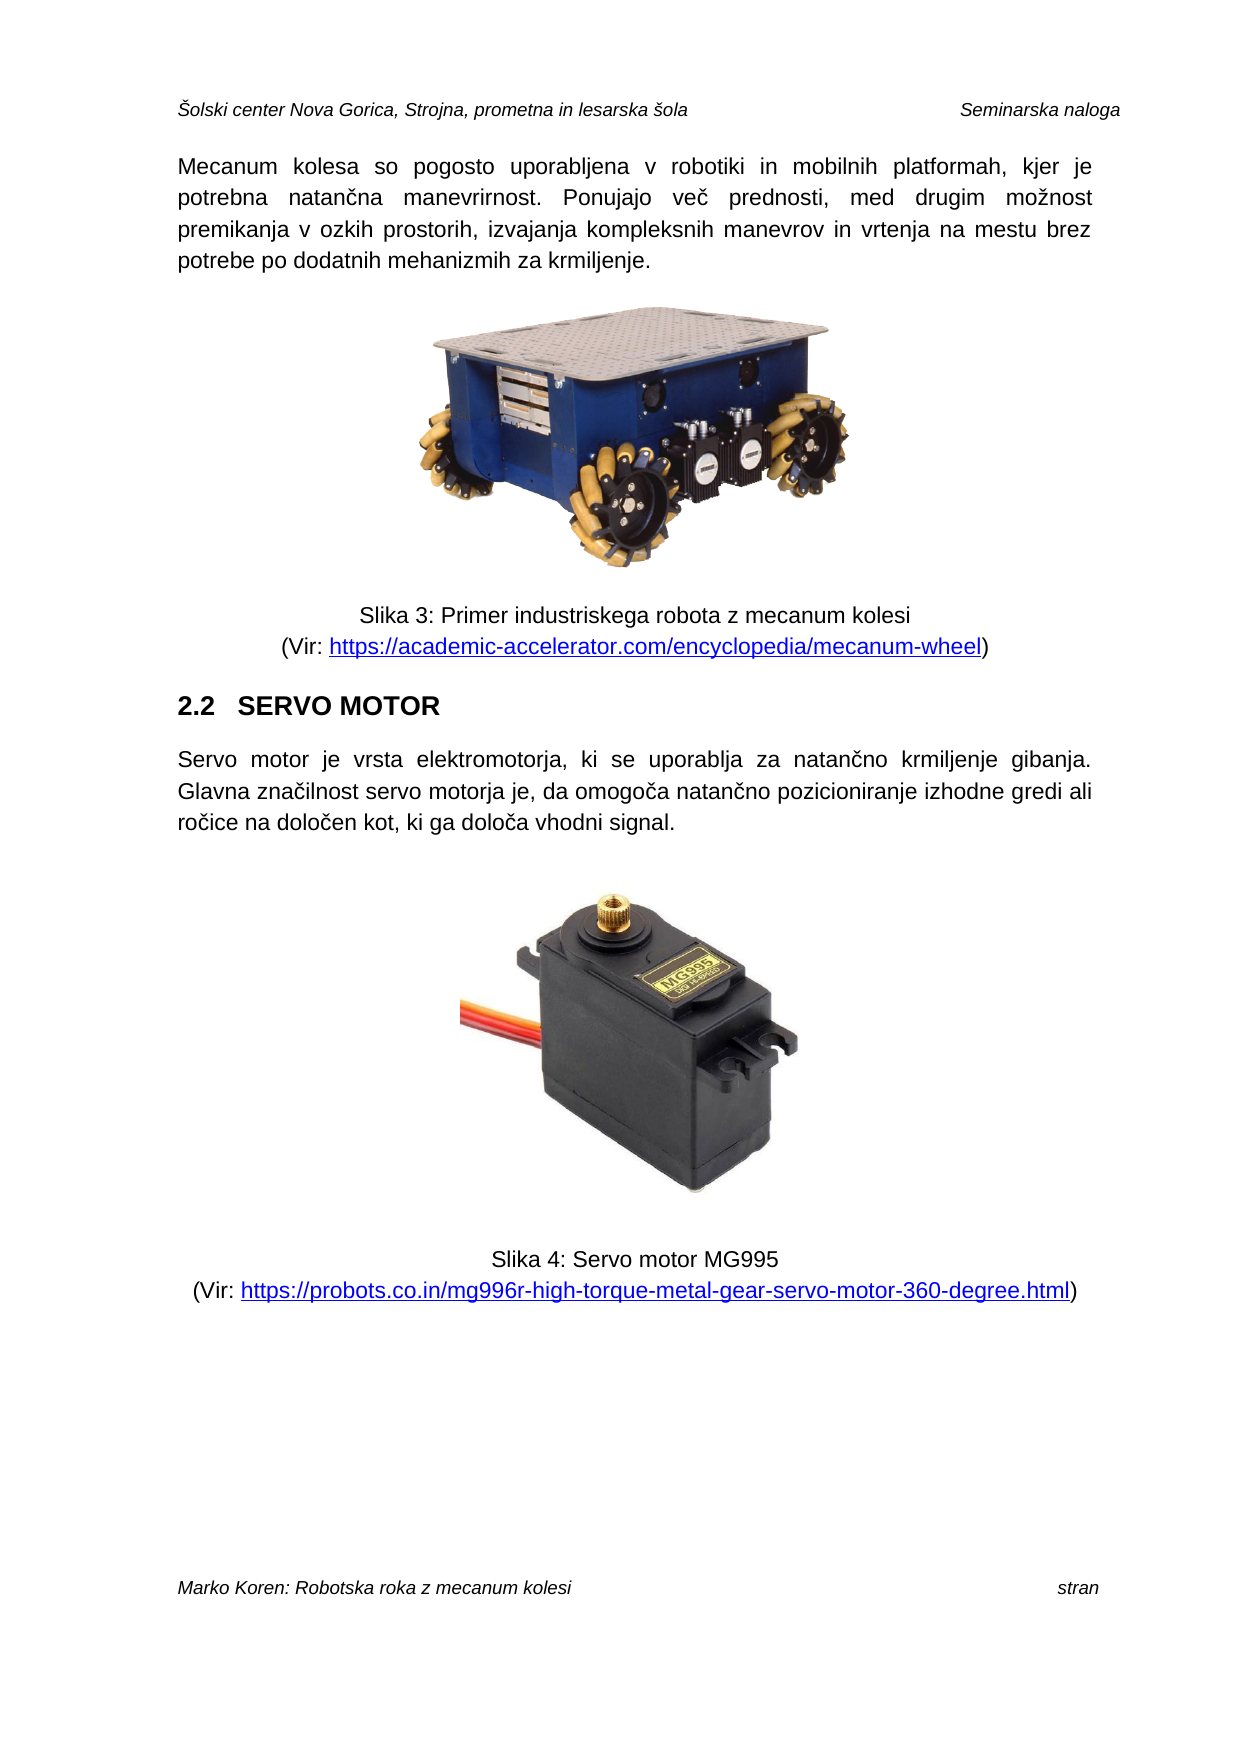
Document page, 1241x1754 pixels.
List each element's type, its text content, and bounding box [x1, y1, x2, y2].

picture [413, 303, 857, 572]
text Mecanum kolesa so pogosto uporabljena v robotiki in mobilnih platformah, kjer je potrebna natančna manevrirnost. Ponujajo več prednosti, med drugim možnost premikanja v ozkih prostorih, izvajanja kompleksnih manevrov in vrtenja na mestu brez potrebe po dodatnih mehanizmih za krmiljenje. [177, 153, 1092, 274]
text Servo motor je vrsta elektromotorja, ki se uporablja za natančno krmiljenje gibanja. Glavna značilnost servo motorja je, da omogoča natančno pozicioniranje izhodne gredi ali ročice na določen kot, ki ga določa vhodni signal. [177, 746, 1092, 836]
picture [460, 865, 810, 1216]
subtitle SERVO MOTOR [177, 690, 1092, 721]
text Slika 4: Servo motor MG995 (Vir: https://probots.co.in/mg996r-high-torque-metal-gear-servo-motor-360-degree.html) [177, 1246, 1092, 1303]
text Slika 3: Primer industriskega robota z mecanum kolesi (Vir: https://academic-accelerator.com/encyclopedia/mecanum-wheel) [177, 602, 1092, 660]
